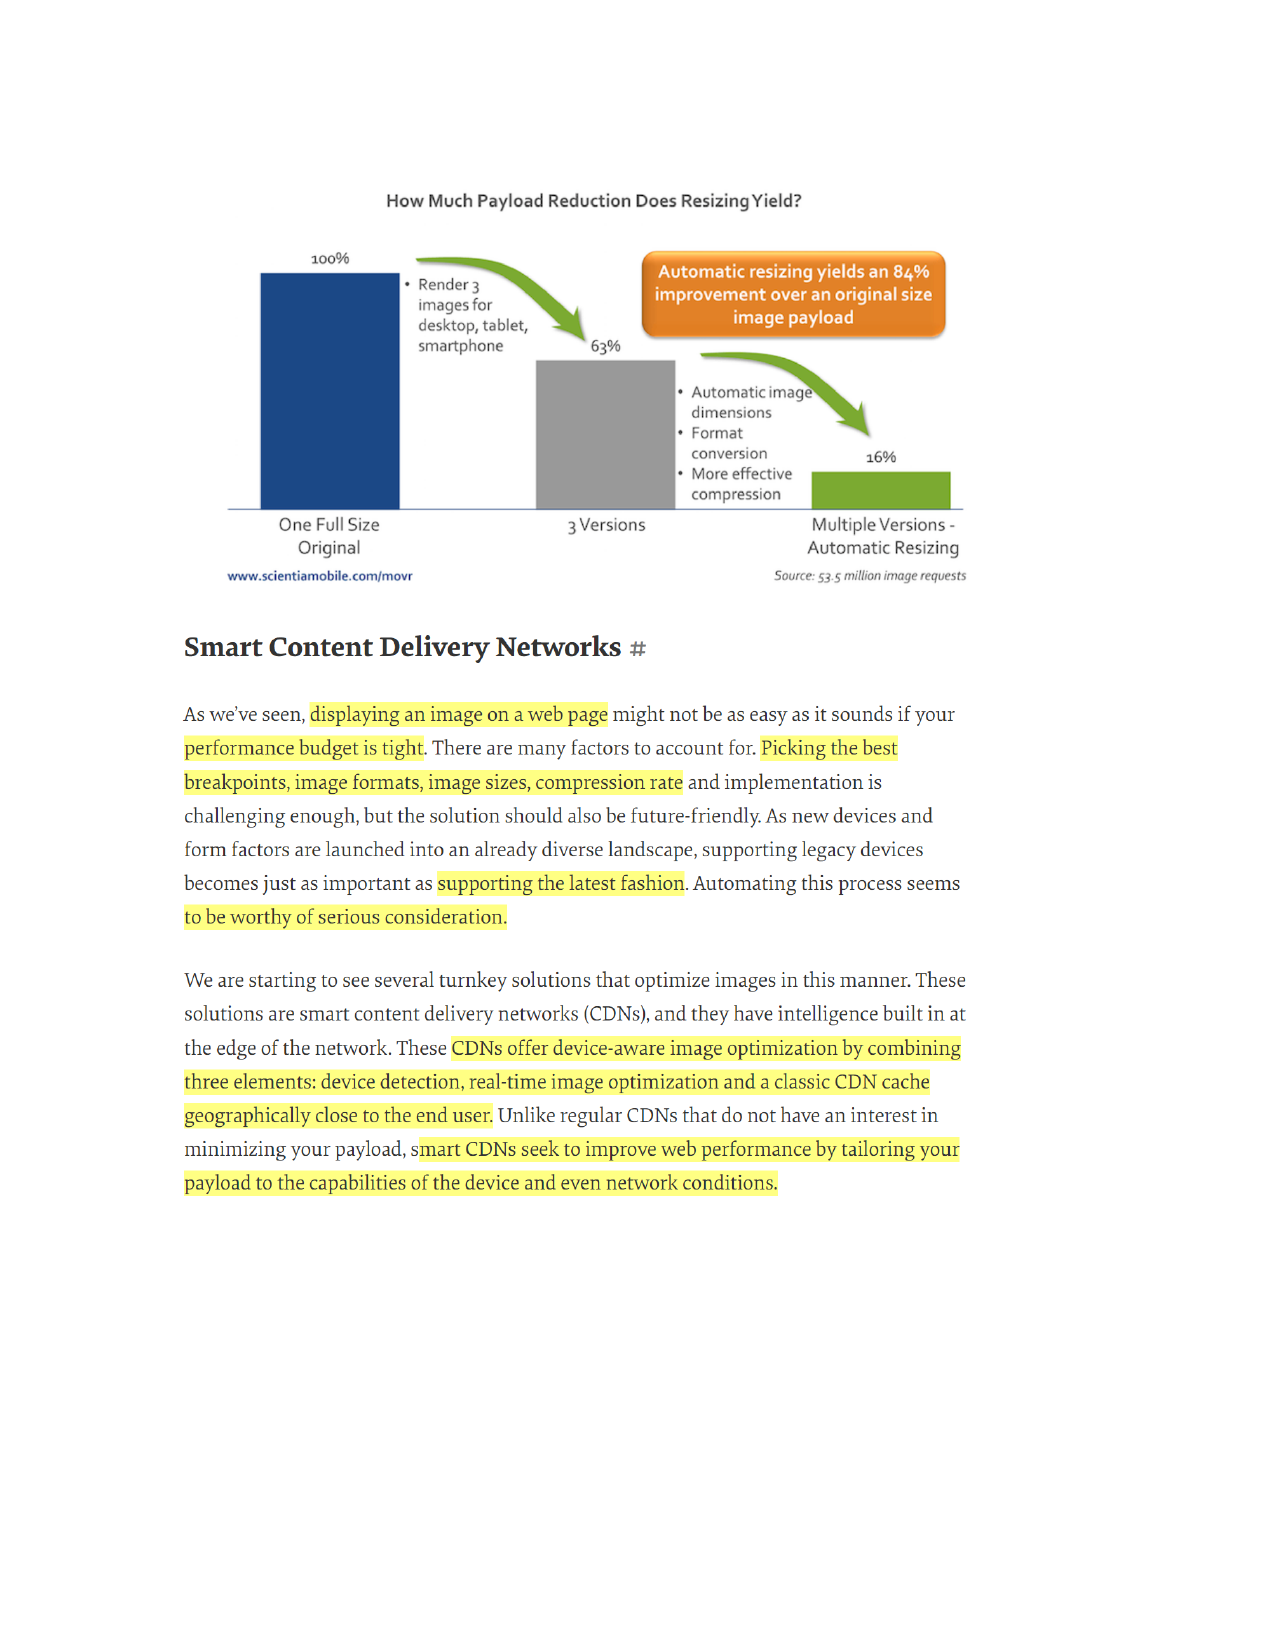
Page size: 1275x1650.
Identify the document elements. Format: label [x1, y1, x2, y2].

picture [150, 150, 1125, 620]
picture [150, 623, 1125, 1215]
